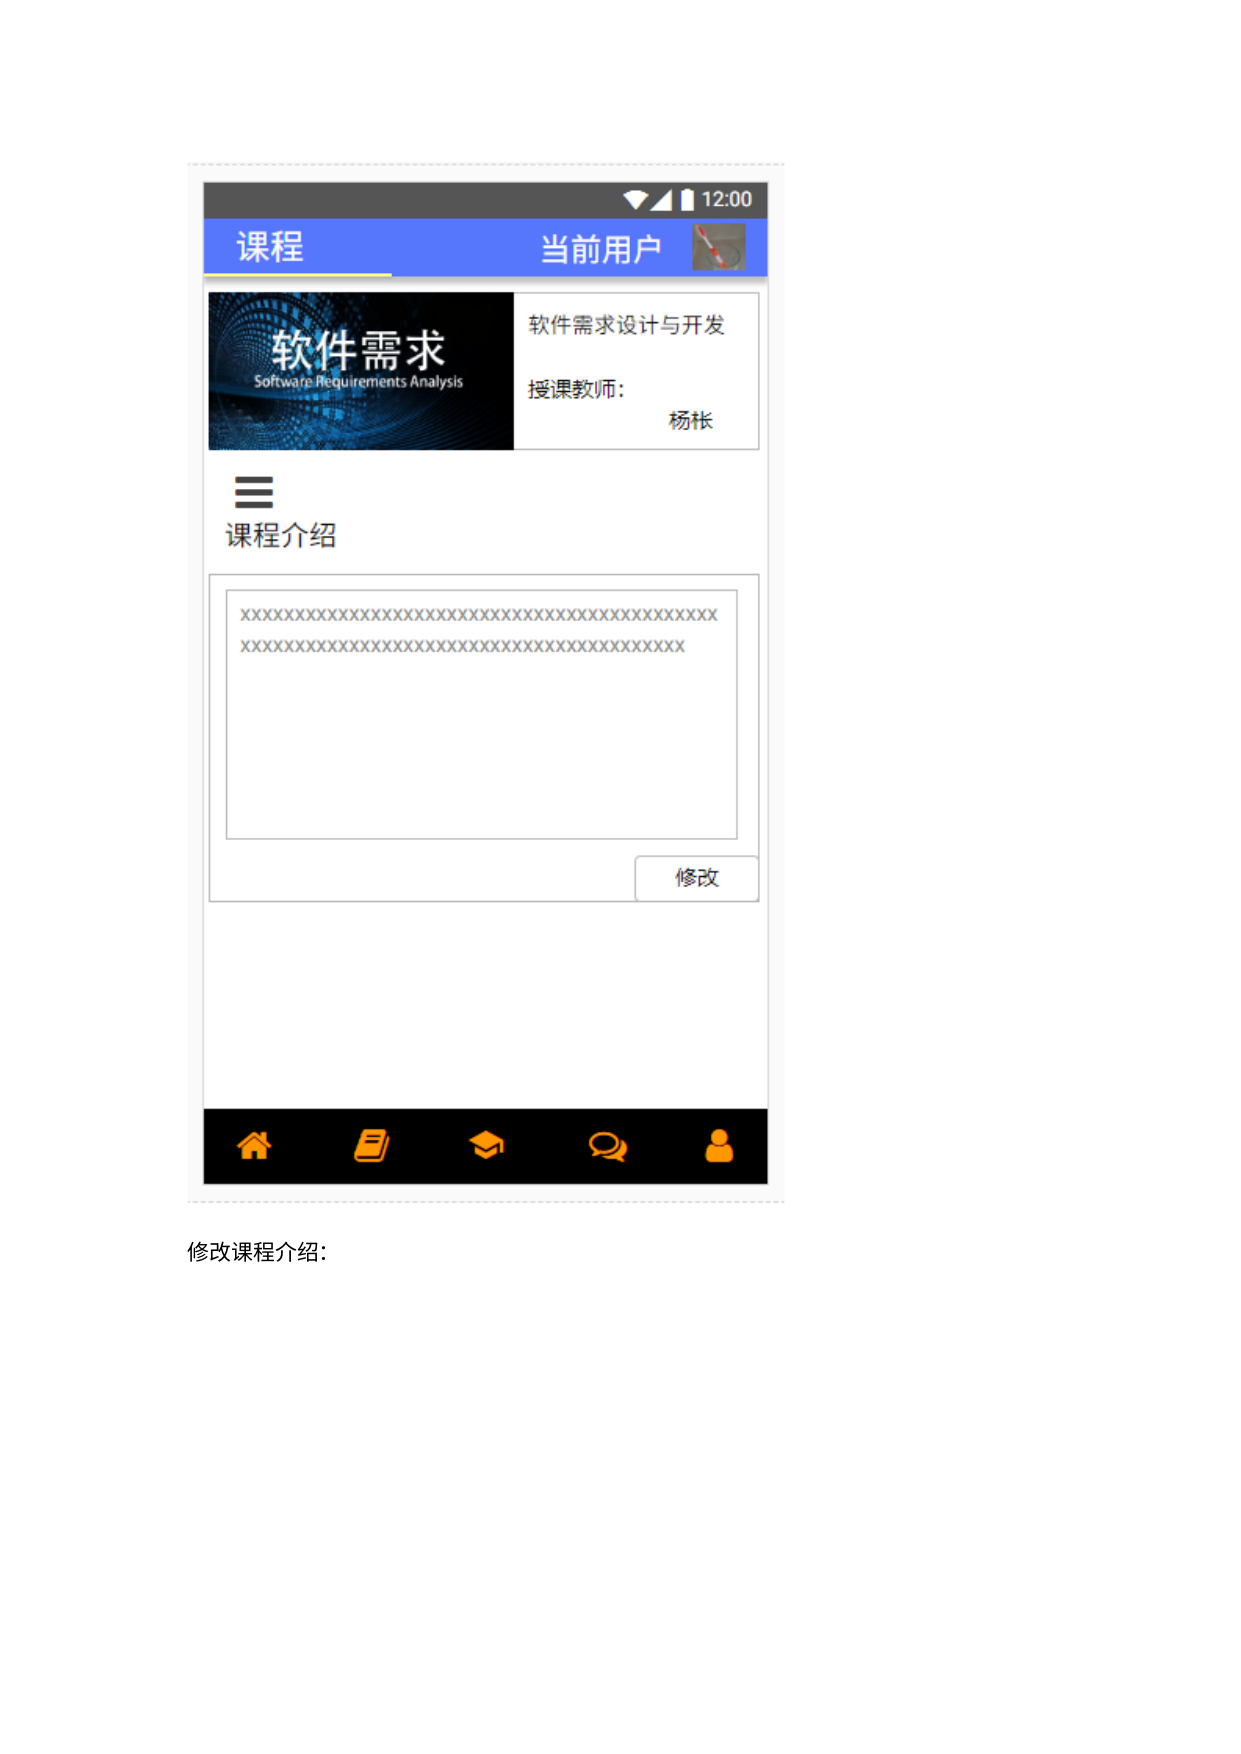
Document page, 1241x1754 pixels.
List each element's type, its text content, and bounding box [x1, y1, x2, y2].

picture [187, 162, 785, 1203]
text 修改课程介绍： [187, 1234, 1053, 1267]
